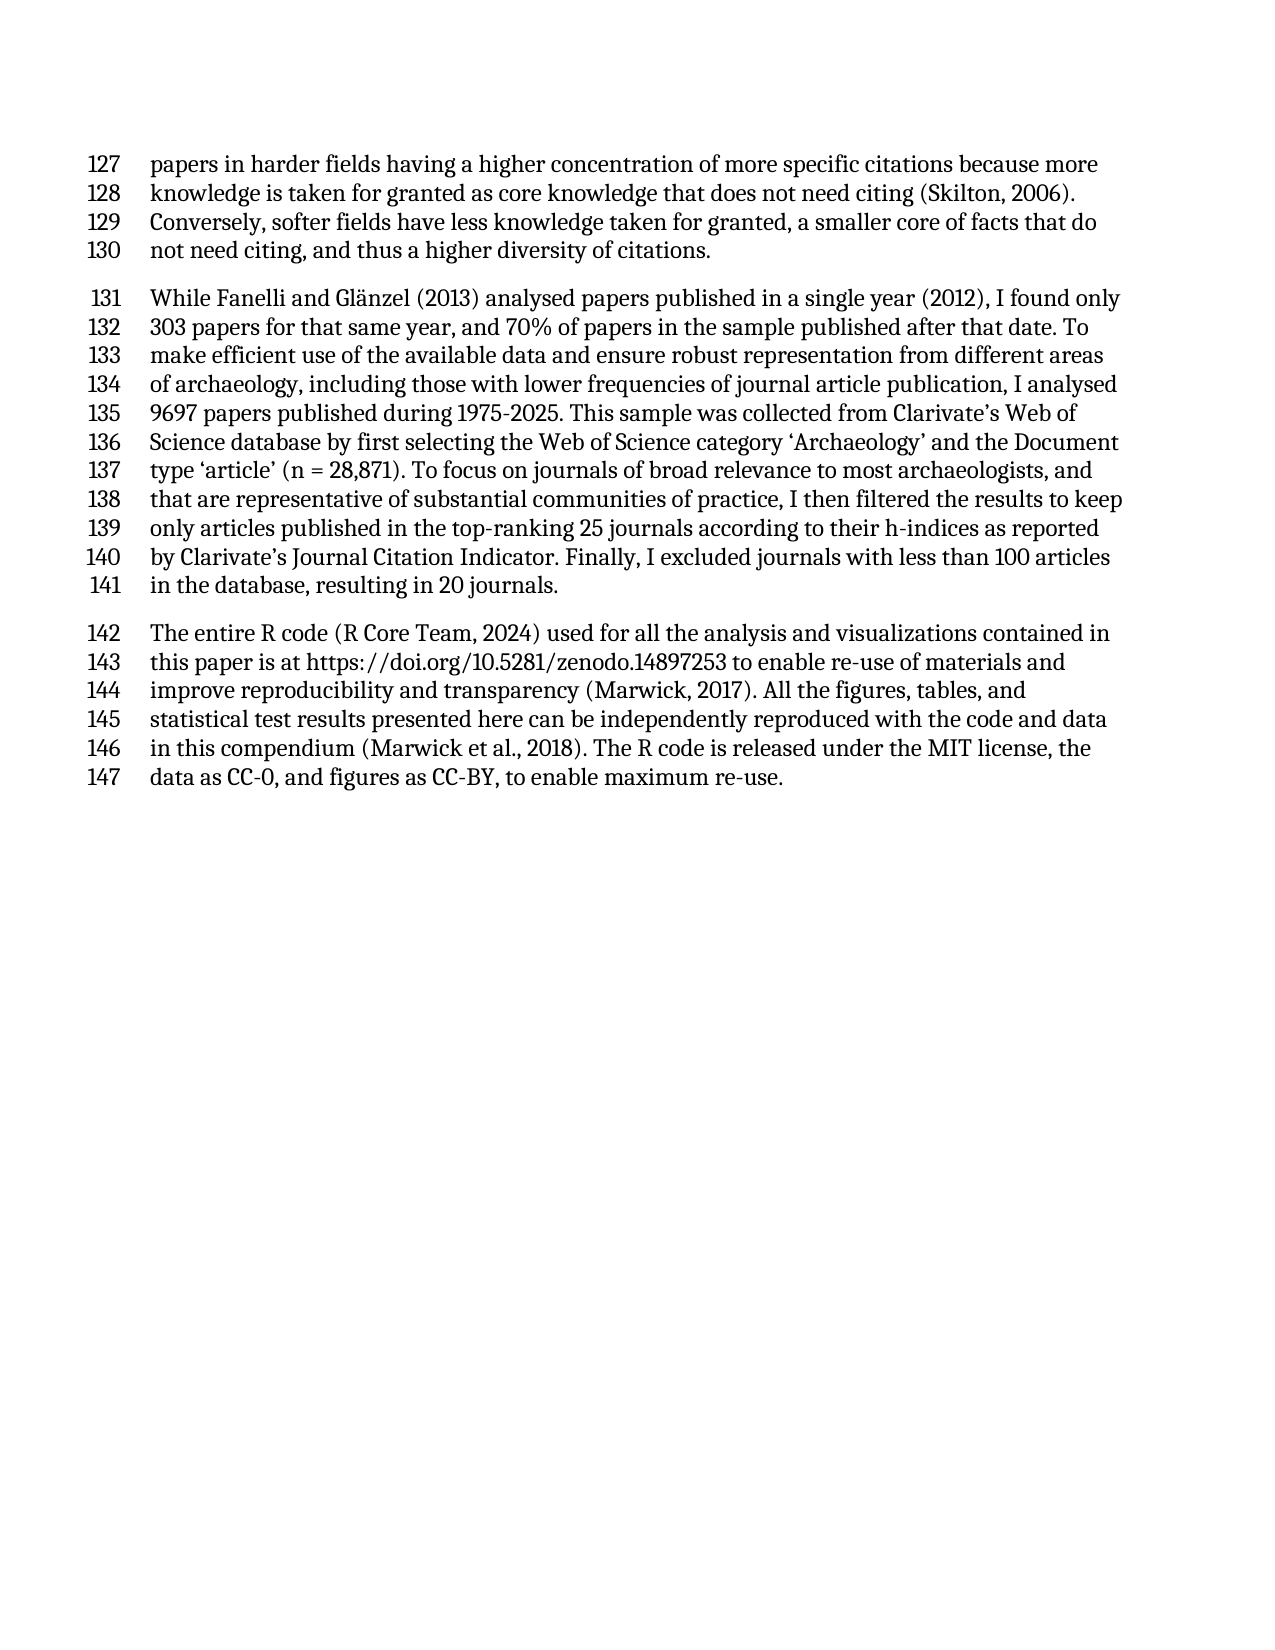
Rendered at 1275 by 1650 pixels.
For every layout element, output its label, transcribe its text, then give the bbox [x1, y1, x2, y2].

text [150, 150, 1125, 265]
text The entire R code (R Core Team, 2024) used for all the analysis and visualizations contained in this paper is at https://doi.org/10.5281/zenodo.14897253 to enable re-use of materials and improve reproducibility and transparency (Marwick, 2017). All the figures, tables, and statistical test results presented here can be independently reproduced with the code and data in this compendium (Marwick et al., 2018). The R code is released under the MIT license, the data as CC-0, and figures as CC-BY, to enable maximum re-use. [150, 619, 1125, 791]
text While Fanelli and Glänzel (2013) analysed papers published in a single year (2012), I found only 303 papers for that same year, and 70% of papers in the sample published after that date. To make efficient use of the available data and ensure robust representation from different areas of archaeology, including those with lower frequencies of journal article publication, I analysed 9697 papers published during 1975-2025. This sample was collected from Clarivate’s Web of Science database by first selecting the Web of Science category ‘Archaeology’ and the Document type ‘article’ (n = 28,871). To focus on journals of broad relevance to most archaeologists, and that are representative of substantial communities of practice, I then filtered the results to keep only articles published in the top-ranking 25 journals according to their h-indices as reported by Clarivate’s Journal Citation Indicator. Finally, I excluded journals with less than 100 articles in the database, resulting in 20 journals. [150, 284, 1125, 600]
